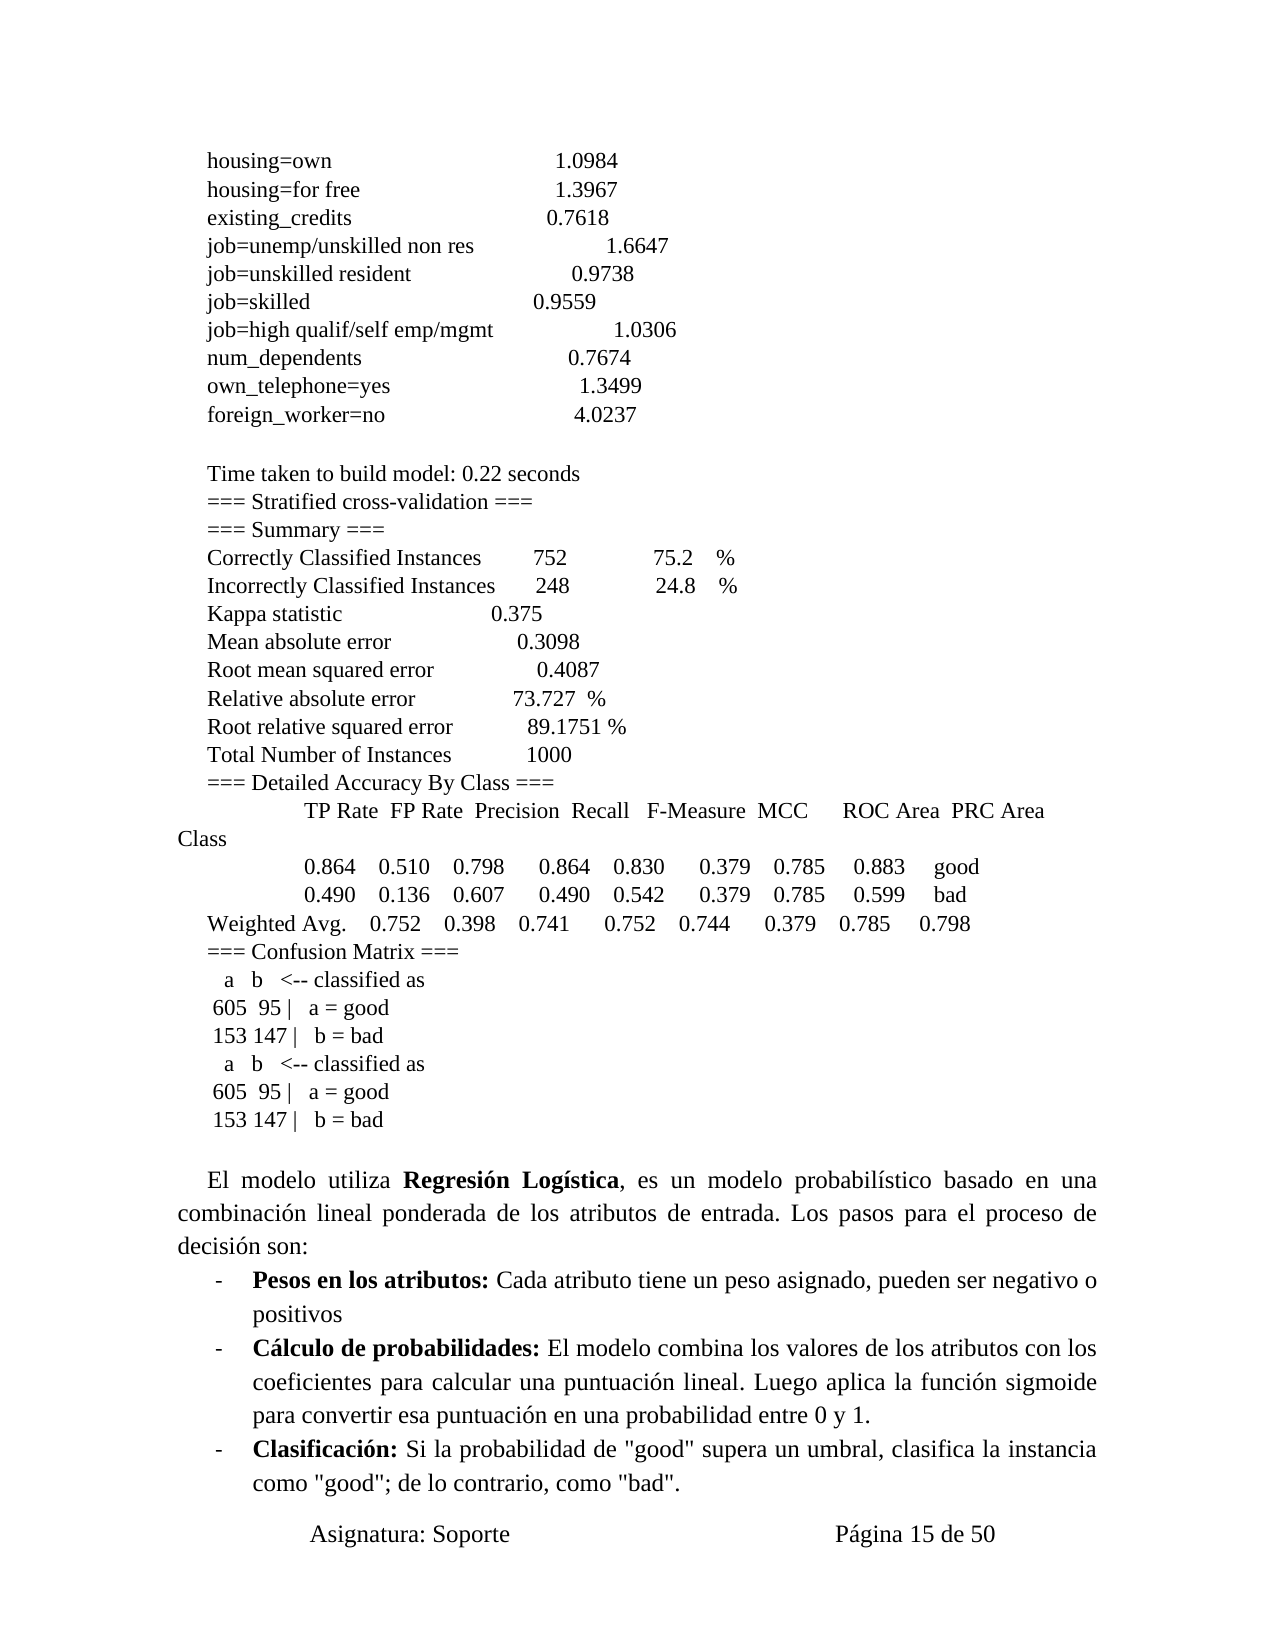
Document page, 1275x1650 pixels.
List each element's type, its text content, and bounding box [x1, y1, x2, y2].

text 153 147 | b = bad [177, 1106, 1098, 1133]
list Cálculo de probabilidades: El modelo combina los valores de los atributos con los coeficientes para calcular una puntuación lineal. Luego aplica la función sigmoide para convertir esa puntuación en una probabilidad entre 0 y 1. [215, 1332, 1098, 1429]
text a b <-- classified as [177, 1050, 1098, 1077]
text 0.490 0.136 0.607 0.490 0.542 0.379 0.785 0.599 bad [177, 881, 1098, 908]
text Root relative squared error 89.1751 % [177, 713, 1098, 739]
text Root mean squared error 0.4087 [177, 656, 1098, 683]
text foreign_worker=no 4.0237 [177, 401, 1098, 427]
text job=high qualif/self emp/mgmt 1.0306 [177, 316, 1098, 343]
text job=skilled 0.9559 [177, 288, 1098, 314]
text === Detailed Accuracy By Class === [177, 769, 1098, 795]
text TP Rate FP Rate Precision Recall F-Measure MCC ROC Area PRC Area Class [177, 797, 1098, 852]
text own_telephone=yes 1.3499 [177, 373, 1098, 399]
text === Stratified cross-validation === [177, 488, 1098, 514]
text Relative absolute error 73.727 % [177, 684, 1098, 711]
text existing_credits 0.7618 [177, 204, 1098, 230]
text Mean absolute error 0.3098 [177, 628, 1098, 655]
text El modelo utiliza Regresión Logística, es un modelo probabilístico basado en una combinación lineal ponderada de los atributos de entrada. Los pasos para el proceso de decisión son: [177, 1165, 1098, 1260]
text 0.864 0.510 0.798 0.864 0.830 0.379 0.785 0.883 good [177, 853, 1098, 880]
text housing=own 1.0984 [177, 148, 1098, 174]
text job=unemp/unskilled non res 1.6647 [177, 232, 1098, 258]
text job=unskilled resident 0.9738 [177, 260, 1098, 286]
text housing=for free 1.3967 [177, 176, 1098, 202]
text Total Number of Instances 1000 [177, 741, 1098, 767]
text Correctly Classified Instances 752 75.2 % [177, 544, 1098, 570]
text Kappa statistic 0.375 [177, 600, 1098, 627]
list Pesos en los atributos: Cada atributo tiene un peso asignado, pueden ser negativo o positivos [215, 1264, 1098, 1328]
text Time taken to build model: 0.22 seconds [177, 459, 1098, 486]
text === Summary === [177, 516, 1098, 542]
text Incorrectly Classified Instances 248 24.8 % [177, 572, 1098, 598]
text num_dependents 0.7674 [177, 344, 1098, 371]
text 605 95 | a = good [177, 994, 1098, 1020]
text 153 147 | b = bad [177, 1022, 1098, 1048]
text === Confusion Matrix === [177, 938, 1098, 964]
list Clasificación: Si la probabilidad de "good" supera un umbral, clasifica la instancia como "good"; de lo contrario, como "bad". [215, 1433, 1098, 1497]
text a b <-- classified as [177, 966, 1098, 992]
text Weighted Avg. 0.752 0.398 0.741 0.752 0.744 0.379 0.785 0.798 [177, 909, 1098, 936]
text 605 95 | a = good [177, 1078, 1098, 1105]
